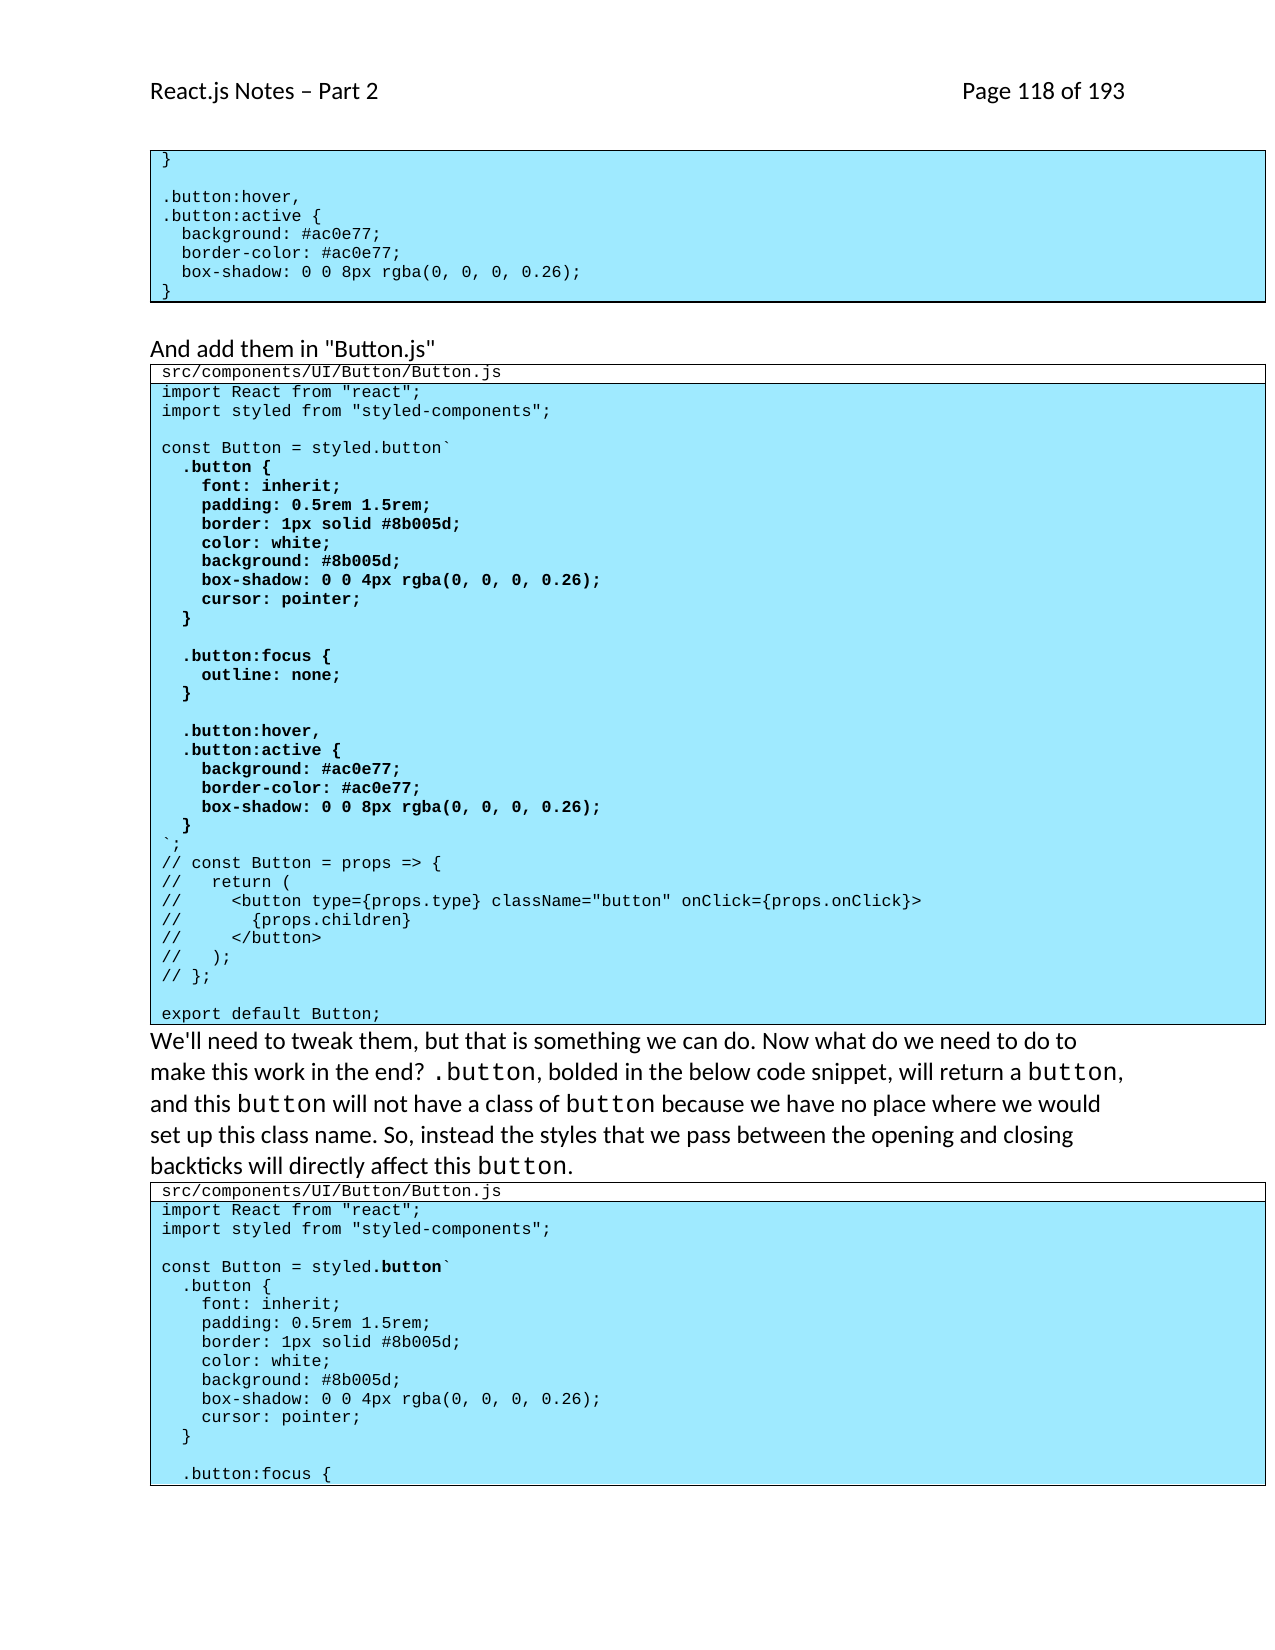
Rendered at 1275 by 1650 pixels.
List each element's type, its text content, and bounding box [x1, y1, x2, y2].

text And add them in "Button.js" [150, 333, 1125, 363]
table_header src/components/UI/Button/Button.js [151, 365, 1265, 383]
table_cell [151, 1202, 1265, 1484]
table_header src/components/UI/Button/Button.js [151, 1183, 1265, 1201]
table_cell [151, 151, 1265, 301]
text We'll need to tweak them, but that is something we can do. Now what do we need to do to make this work in the end? .button, bolded in the below code snippet, will return a button, and this button will not have a class of button because we have no place where we would set up this class name. So, instead the styles that we pass between the opening and closing backticks will directly affect this button. [150, 1025, 1125, 1182]
